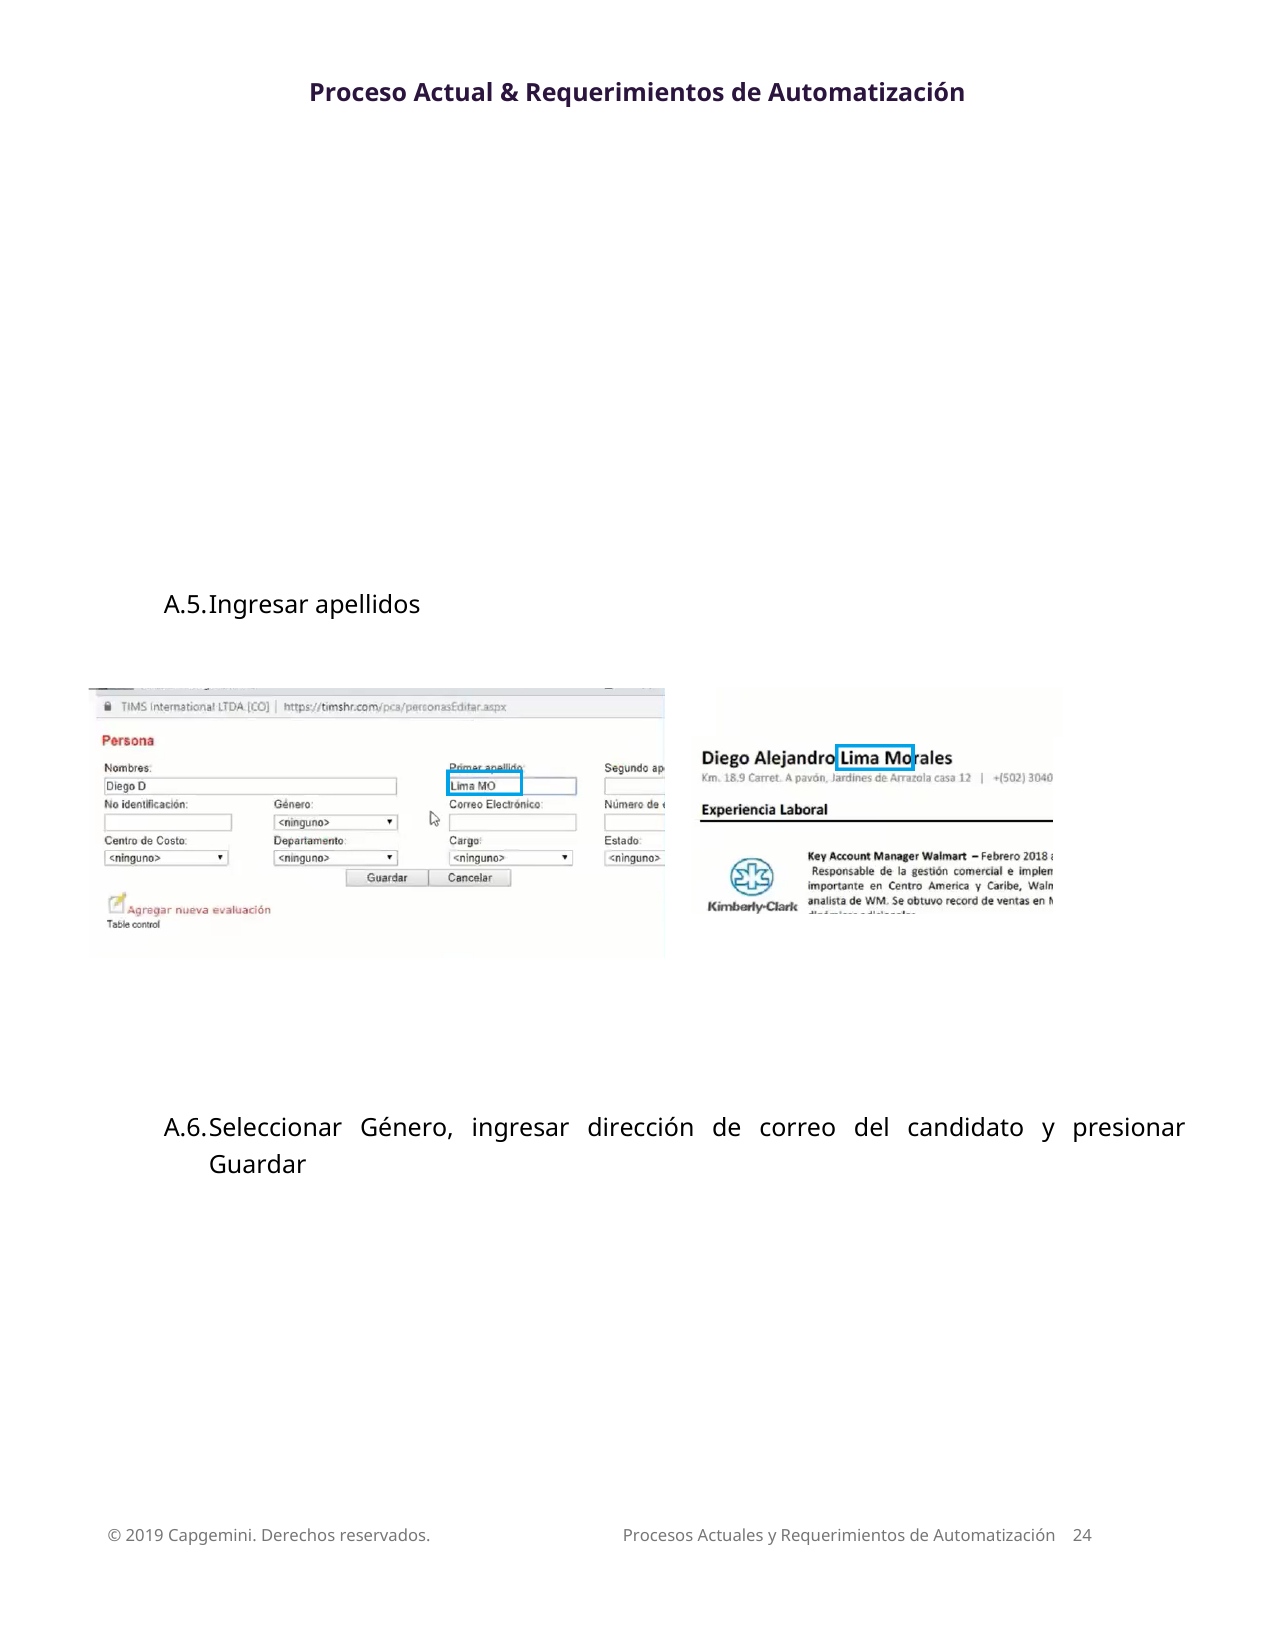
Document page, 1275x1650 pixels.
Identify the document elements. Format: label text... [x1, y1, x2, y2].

list Ingresar apellidos [163, 587, 1186, 621]
list Seleccionar Género, ingresar dirección de correo del candidato y presionar Guardar [163, 1110, 1186, 1181]
picture [88, 687, 1063, 958]
